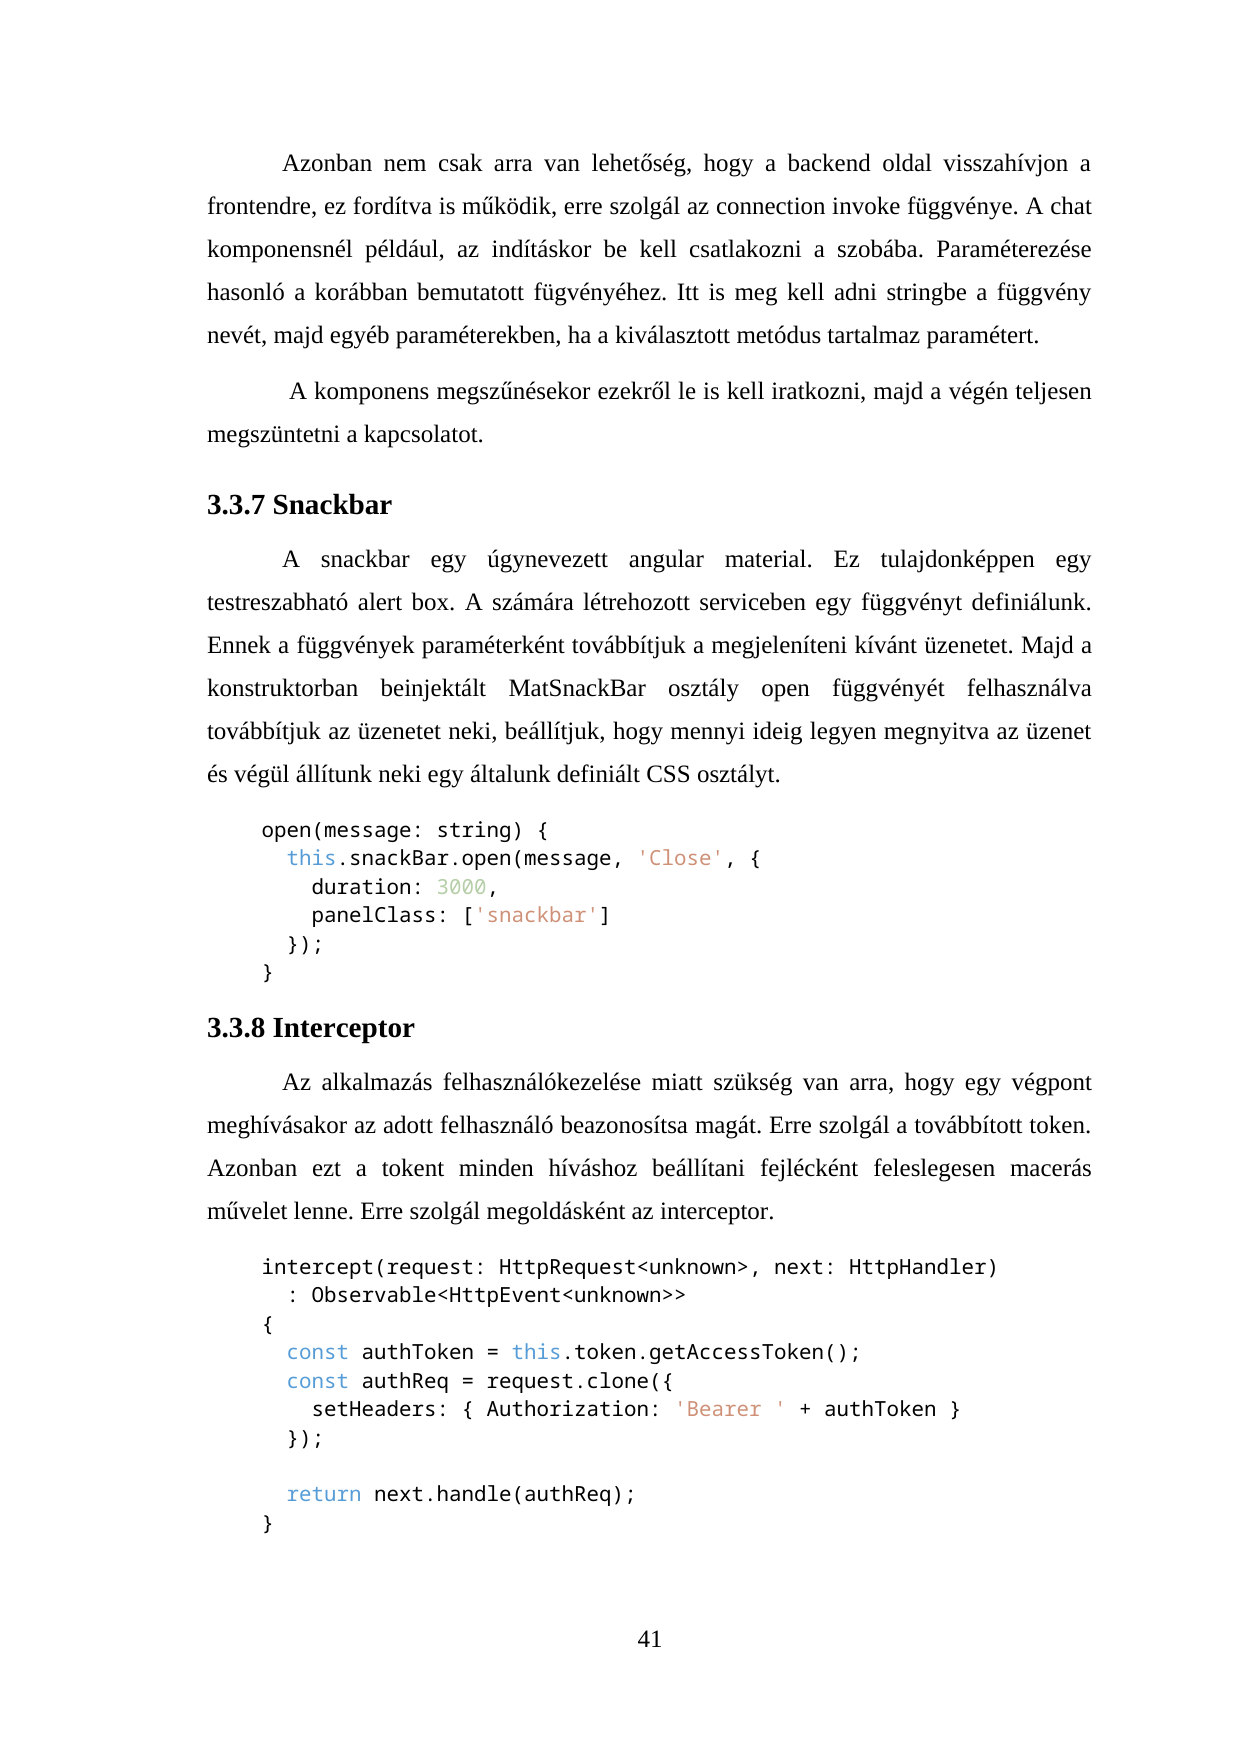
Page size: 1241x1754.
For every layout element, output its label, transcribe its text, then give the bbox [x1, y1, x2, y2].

text } [236, 957, 1092, 986]
text : Observable<HttpEvent<unknown>> [236, 1281, 1092, 1309]
text A komponens megszűnésekor ezekről le is kell iratkozni, majd a végén teljesen megszüntetni a kapcsolatot. [207, 376, 1092, 448]
text intercept(request: HttpRequest<unknown>, next: HttpHandler) [236, 1252, 1092, 1281]
text panelClass: ['snackbar'] [236, 900, 1092, 929]
text open(message: string) { [236, 815, 1092, 843]
text }); [236, 1423, 1092, 1451]
text return next.handle(authReq); [236, 1479, 1092, 1508]
text const authReq = request.clone({ [236, 1366, 1092, 1394]
text const authToken = this.token.getAccessToken(); [236, 1337, 1092, 1366]
text Azonban nem csak arra van lehetőség, hogy a backend oldal visszahívjon a frontendre, ez fordítva is működik, erre szolgál az connection invoke függvénye. A chat komponensnél például, az indításkor be kell csatlakozni a szobába. Paraméterezése hasonló a korábban bemutatott fügvényéhez. Itt is meg kell adni stringbe a függvény nevét, majd egyéb paraméterekben, ha a kiválasztott metódus tartalmaz paramétert. [207, 148, 1092, 349]
text setHeaders: { Authorization: 'Bearer ' + authToken } [236, 1394, 1092, 1423]
subtitle Interceptor [207, 1011, 1092, 1044]
text { [236, 1309, 1092, 1337]
text }); [236, 929, 1092, 957]
text Az alkalmazás felhasználókezelése miatt szükség van arra, hogy egy végpont meghívásakor az adott felhasználó beazonosítsa magát. Erre szolgál a továbbított token. Azonban ezt a tokent minden híváshoz beállítani fejlécként feleslegesen macerás művelet lenne. Erre szolgál megoldásként az interceptor. [207, 1067, 1092, 1225]
text } [236, 1508, 1092, 1536]
text this.snackBar.open(message, 'Close', { [236, 843, 1092, 872]
text A snackbar egy úgynevezett angular material. Ez tulajdonképpen egy testreszabható alert box. A számára létrehozott serviceben egy függvényt definiálunk. Ennek a függvények paraméterként továbbítjuk a megjeleníteni kívánt üzenetet. Majd a konstruktorban beinjektált MatSnackBar osztály open függvényét felhasználva továbbítjuk az üzenetet neki, beállítjuk, hogy mennyi ideig legyen megnyitva az üzenet és végül állítunk neki egy általunk definiált CSS osztályt. [207, 544, 1092, 788]
subtitle Snackbar [207, 487, 1092, 521]
text duration: 3000, [236, 872, 1092, 900]
